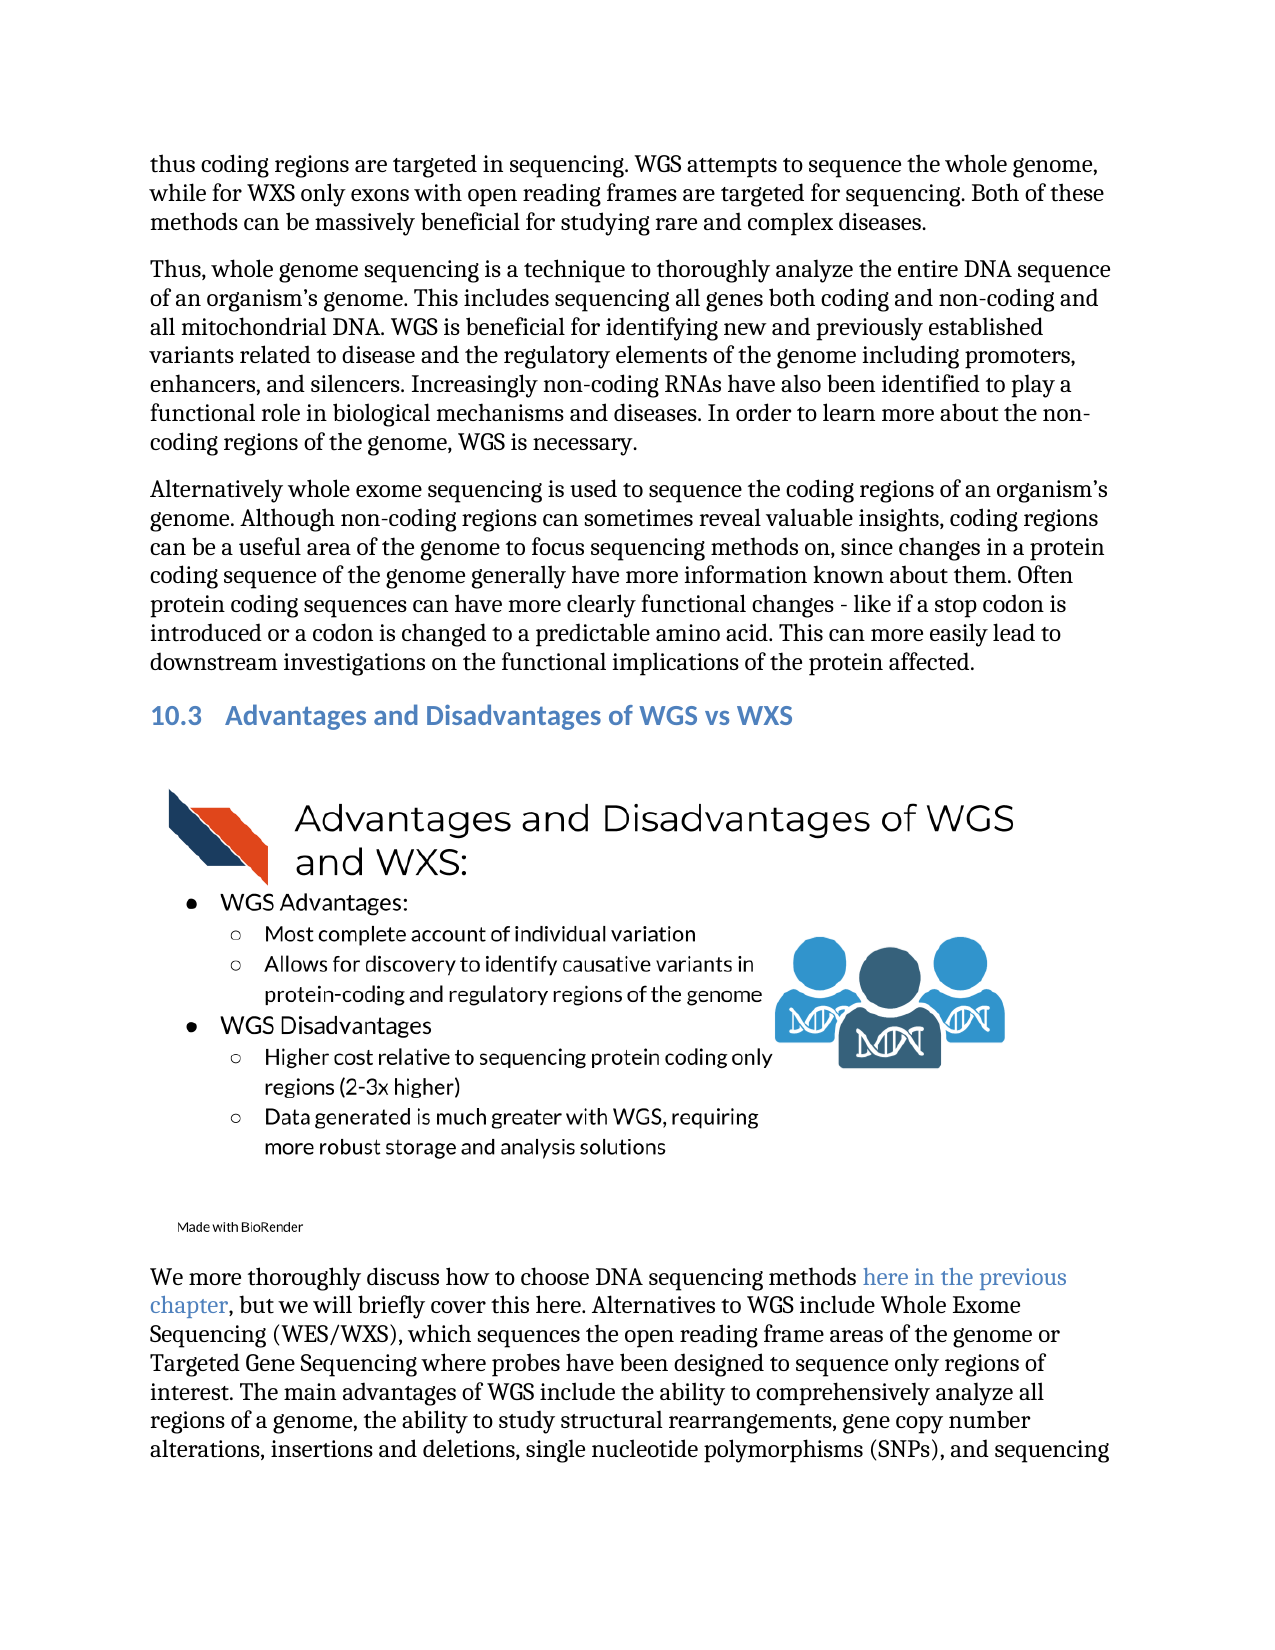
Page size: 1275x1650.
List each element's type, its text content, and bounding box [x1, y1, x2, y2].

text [150, 1262, 1125, 1464]
subtitle 10.3 Advantages and Disadvantages of WGS vs WXS [150, 697, 1125, 733]
text Thus, whole genome sequencing is a technique to thoroughly analyze the entire DNA sequence of an organism’s genome. This includes sequencing all genes both coding and non-coding and all mitochondrial DNA. WGS is beneficial for identifying new and previously established variants related to disease and the regulatory elements of the genome including promoters, enhancers, and silencers. Increasingly non-coding RNAs have also been identified to play a functional role in biological mechanisms and diseases. In order to learn more about the non-coding regions of the genome, WGS is necessary. [150, 255, 1125, 456]
text Alternatively whole exome sequencing is used to sequence the coding regions of an organism’s genome. Although non-coding regions can sometimes reveal valuable insights, coding regions can be a useful area of the genome to focus sequencing methods on, since changes in a protein coding sequence of the genome generally have more information known about them. Often protein coding sequences can have more clearly functional changes - like if a stop codon is introduced or a codon is changed to a predictable amino acid. This can more easily lead to downstream investigations on the functional implications of the protein affected. [150, 475, 1125, 676]
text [150, 150, 1125, 236]
picture [168, 751, 1044, 1244]
